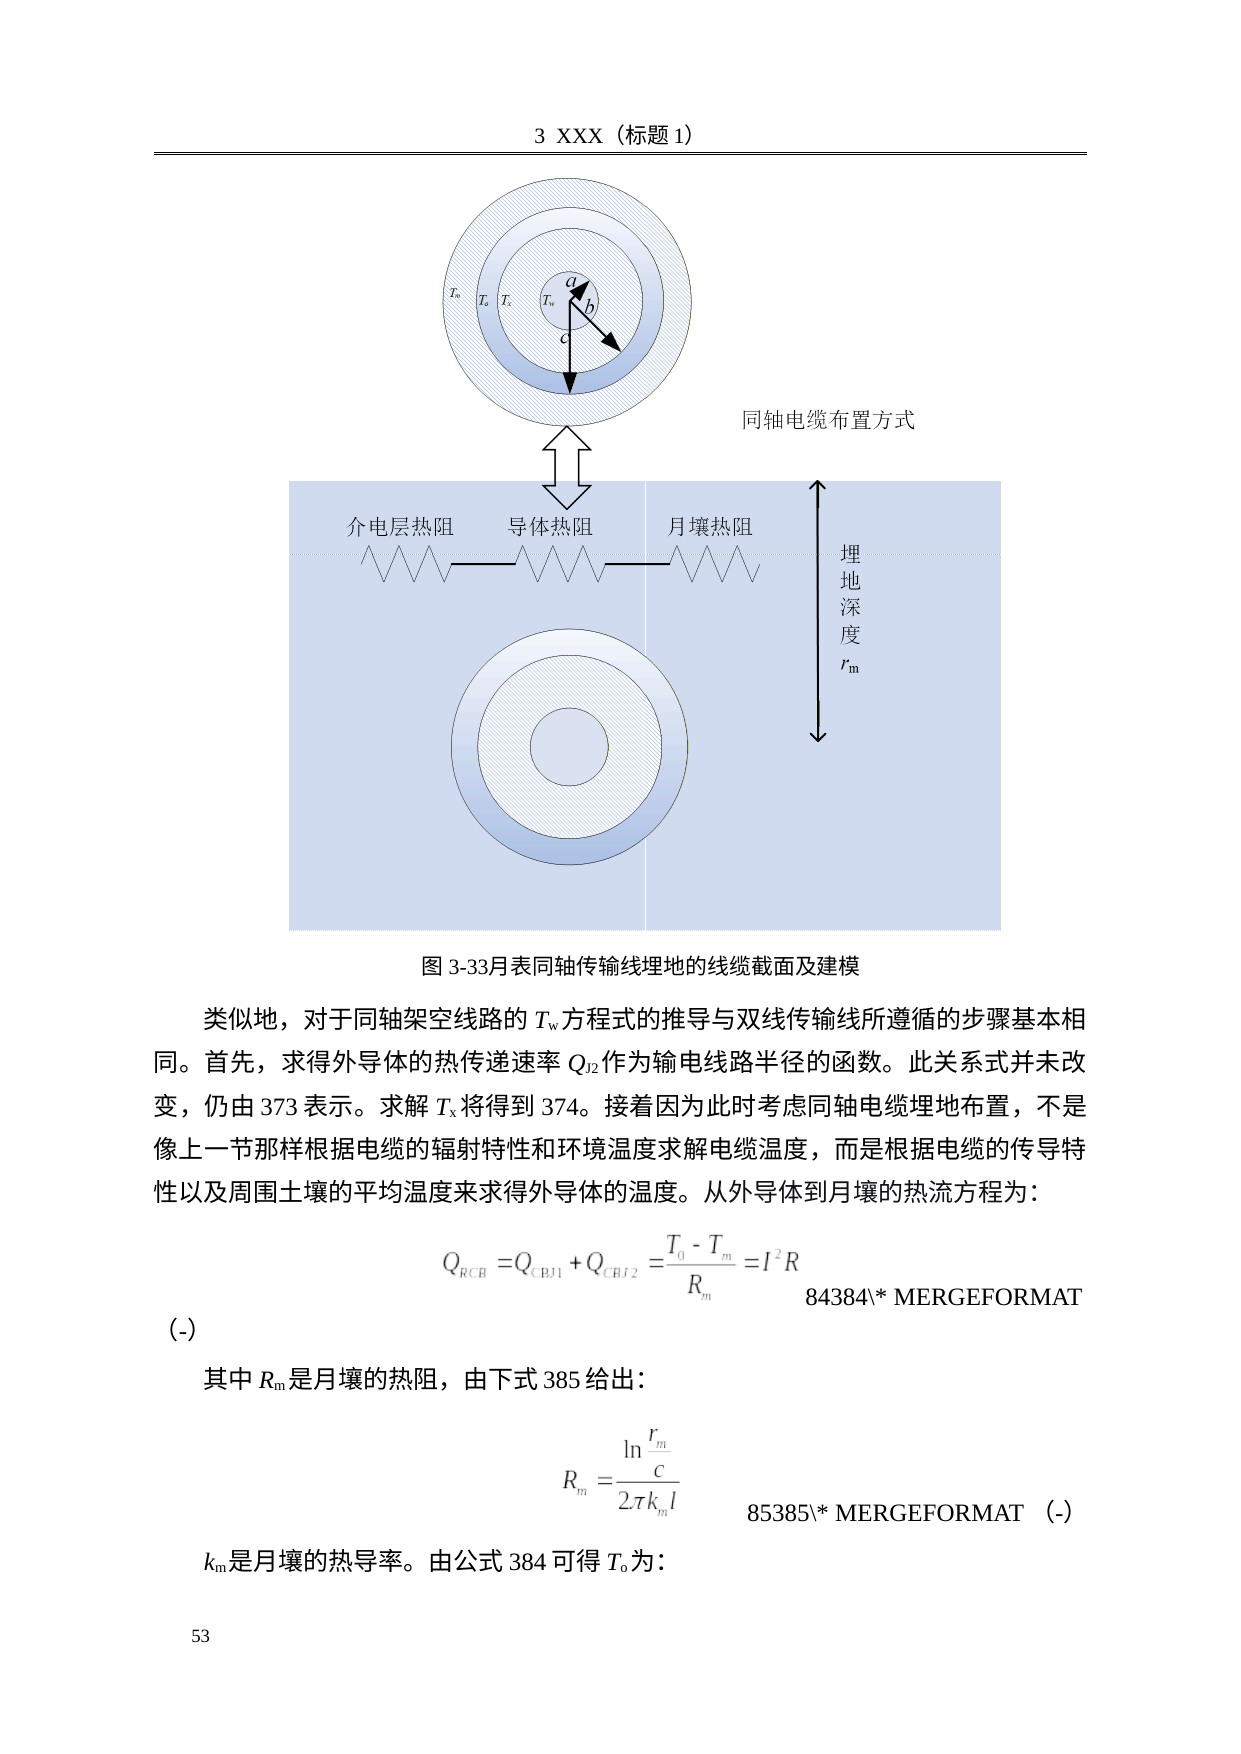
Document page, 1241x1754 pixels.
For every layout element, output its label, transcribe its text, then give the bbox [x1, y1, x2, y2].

text km是月壤的热导率。由公式可得To为： [153, 1541, 1087, 1578]
picture [289, 177, 1001, 931]
text 类似地，对于同轴架空线路的Tw方程式的推导与双线传输线所遵循的步骤基本相同。首先，求得外导体的热传递速率QJ2作为输电线路半径的函数。此关系式并未改变，仍由表示。求解Tx将得到。接着因为此时考虑同轴电缆埋地布置，不是像上一节那样根据电缆的辐射特性和环境温度求解电缆温度，而是根据电缆的传导特性以及周围土壤的平均温度来求得外导体的温度。从外导体到月壤的热流方程为： [153, 999, 1087, 1209]
text 其中Rm是月壤的热阻，由下式给出： [153, 1359, 1087, 1396]
